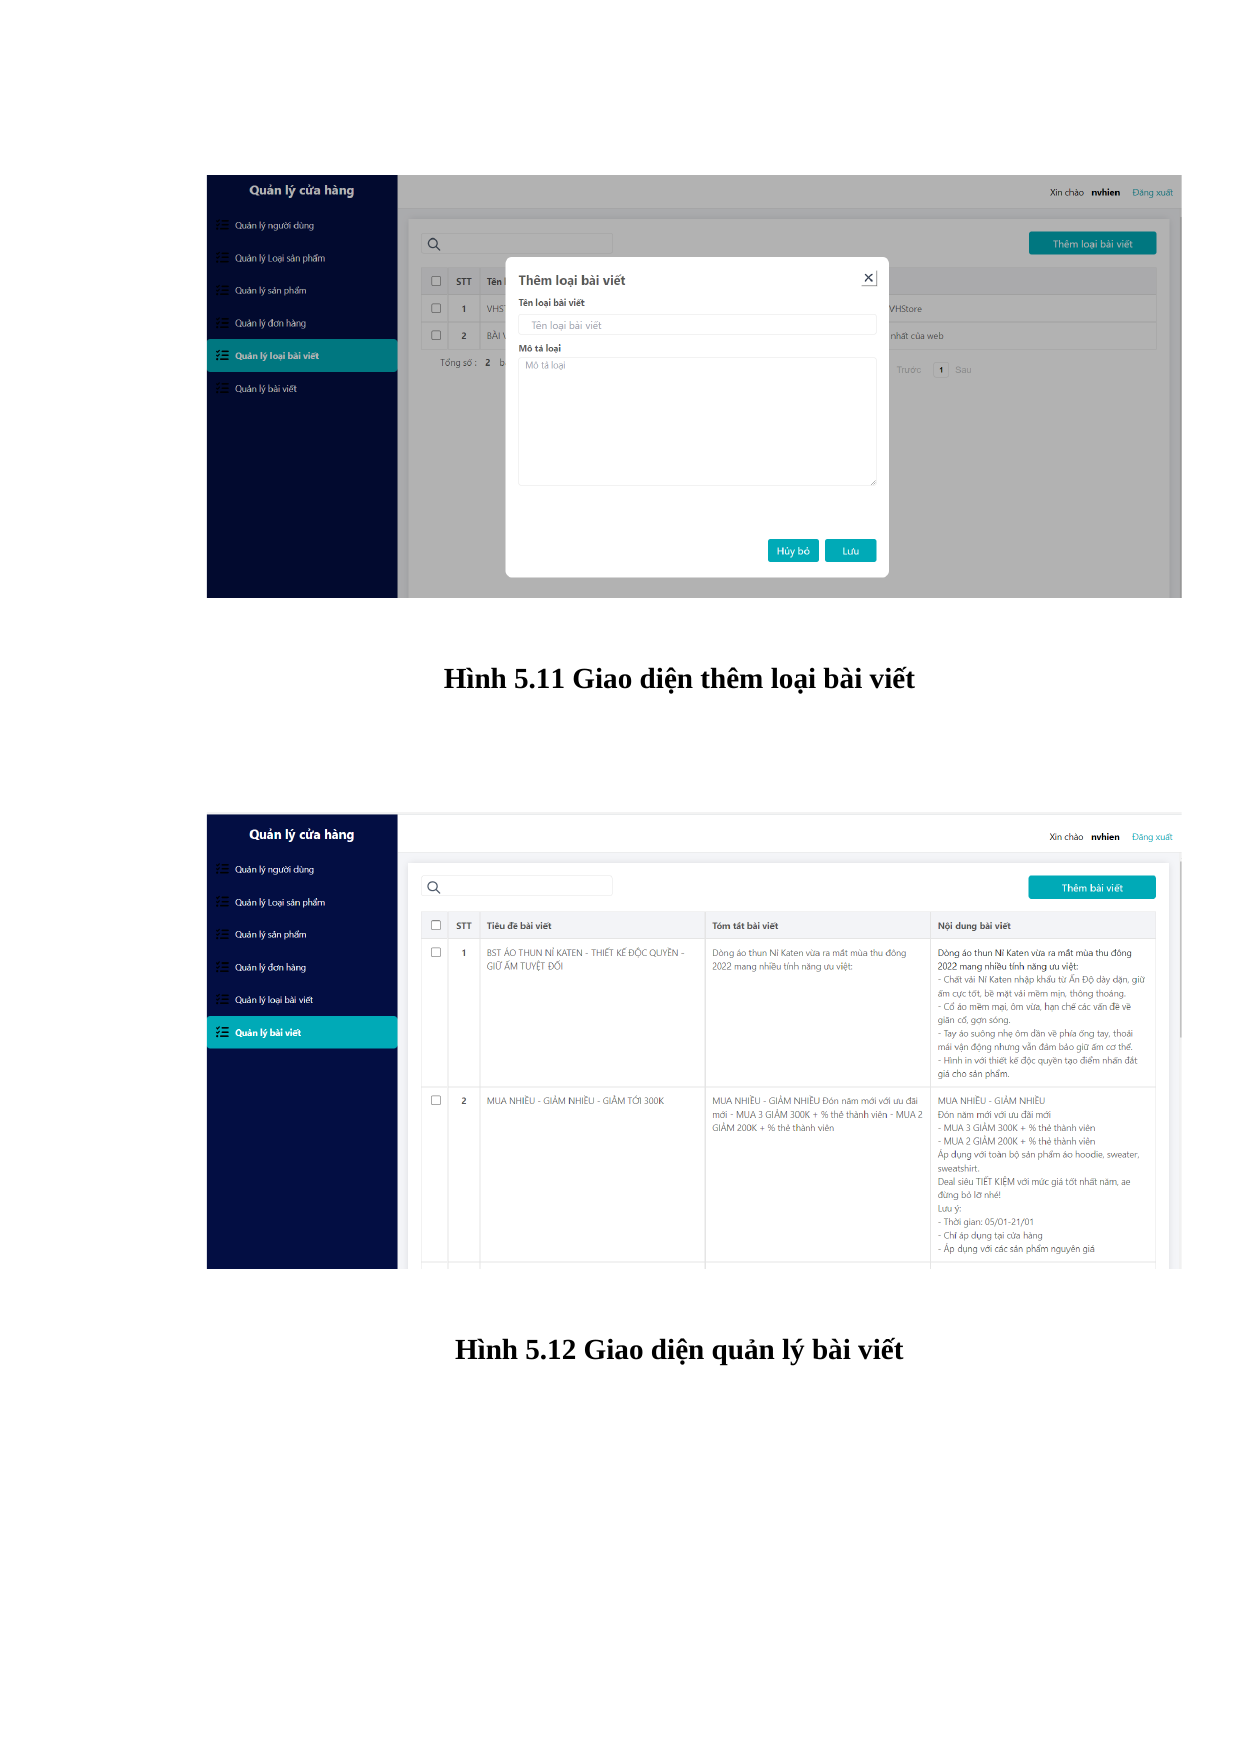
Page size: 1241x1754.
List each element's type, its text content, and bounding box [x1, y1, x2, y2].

text Hình 5.12 Giao diện quản lý bài viết [207, 1332, 1152, 1366]
text Hình 5.11 Giao diện thêm loại bài viết [207, 661, 1152, 694]
picture [206, 812, 1182, 1269]
picture [206, 175, 1182, 598]
